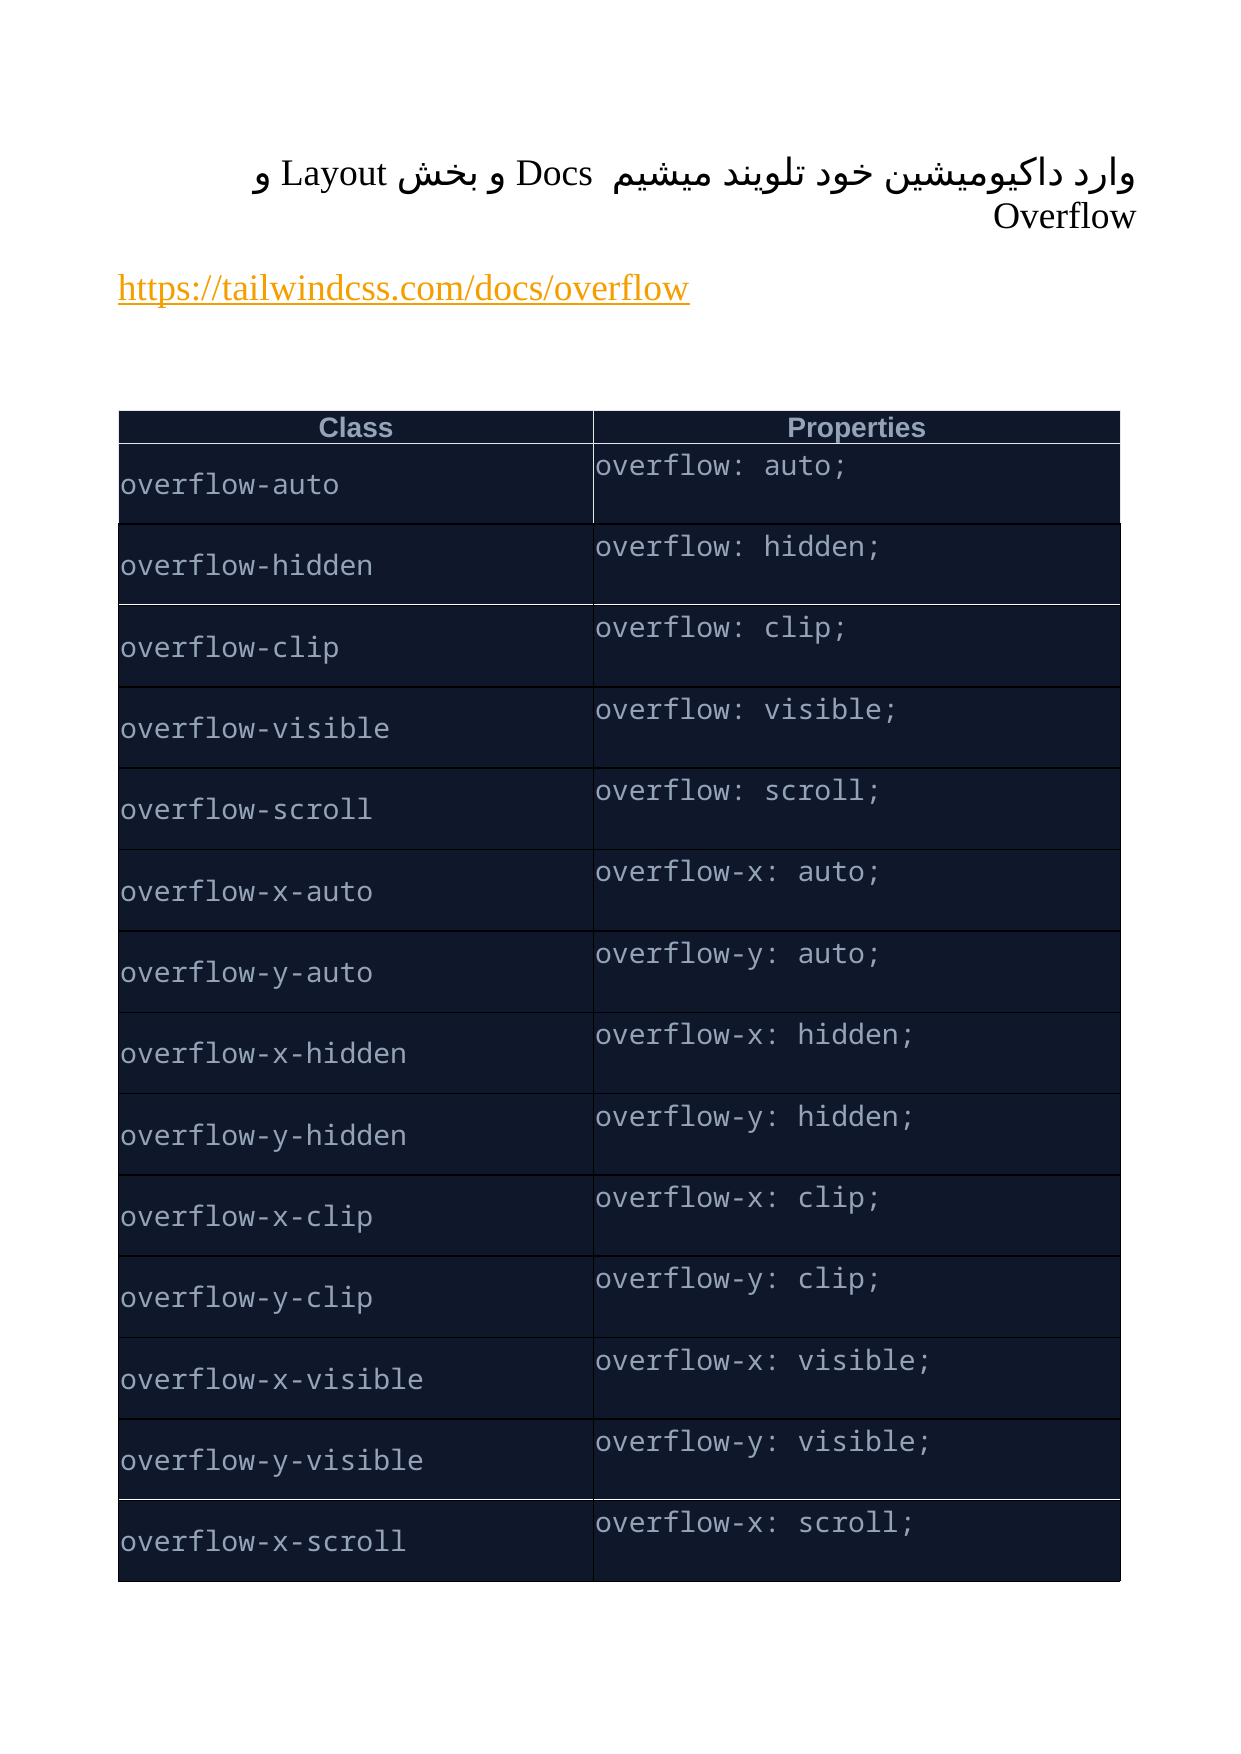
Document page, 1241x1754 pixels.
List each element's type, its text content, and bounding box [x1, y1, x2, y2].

table_cell overflow-y: hidden; [594, 1094, 1120, 1174]
table_cell overflow-y-clip [119, 1257, 593, 1337]
table_header Properties [594, 411, 1120, 443]
table_cell overflow-x-visible [119, 1338, 593, 1418]
table_cell overflow-x: clip; [594, 1176, 1120, 1255]
table_cell overflow: auto; [594, 444, 1120, 523]
table_cell overflow: visible; [594, 688, 1120, 767]
table_cell overflow: scroll; [594, 769, 1120, 849]
table_cell overflow-clip [119, 606, 593, 686]
table_cell overflow-y-hidden [119, 1094, 593, 1174]
table_cell overflow-x-clip [119, 1176, 593, 1255]
table_cell overflow-x-scroll [119, 1501, 593, 1581]
table_cell overflow-hidden [119, 525, 593, 604]
table_cell overflow-y: clip; [594, 1257, 1120, 1337]
table_cell overflow-y: auto; [594, 932, 1120, 1011]
table_cell overflow-y: visible; [594, 1420, 1120, 1499]
table_cell overflow-scroll [119, 769, 593, 849]
table_cell overflow: hidden; [594, 525, 1120, 604]
table_cell overflow-auto [119, 444, 593, 523]
table_cell overflow-y-visible [119, 1420, 593, 1499]
table_cell overflow-x: visible; [594, 1338, 1120, 1418]
table_cell overflow-x-hidden [119, 1013, 593, 1093]
table_cell overflow-visible [119, 688, 593, 767]
subtitle وارد داکیومیشین خود تلویند میشیم Docs و بخش Layout و Overflow [118, 150, 1137, 236]
table_cell overflow-x: auto; [594, 850, 1120, 930]
subtitle https://tailwindcss.com/docs/overflow [118, 265, 1137, 308]
table_cell overflow-y-auto [119, 932, 593, 1011]
table_header Class [119, 411, 593, 443]
table_cell overflow-x-auto [119, 850, 593, 930]
table_cell overflow-x: hidden; [594, 1013, 1120, 1093]
table_cell overflow-x: scroll; [594, 1501, 1120, 1581]
table_cell overflow: clip; [594, 606, 1120, 686]
